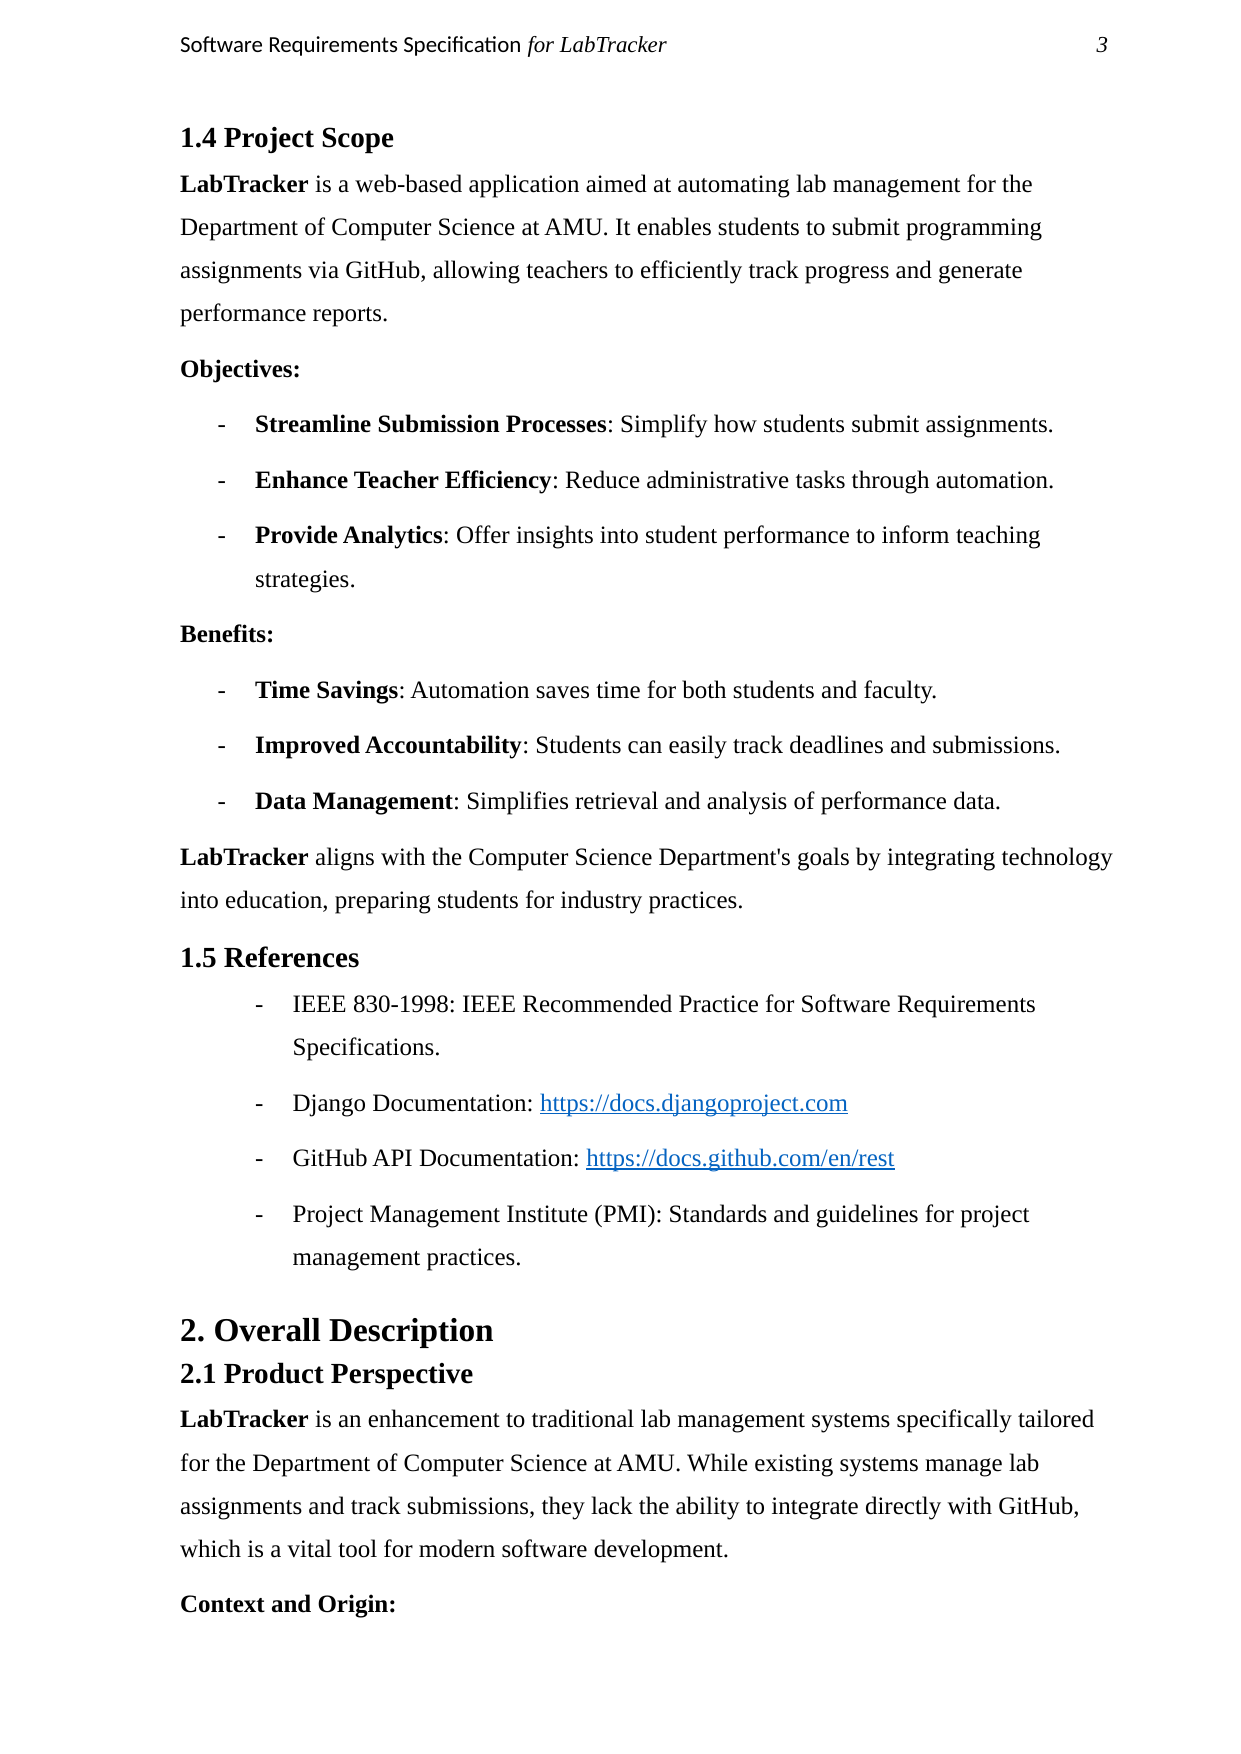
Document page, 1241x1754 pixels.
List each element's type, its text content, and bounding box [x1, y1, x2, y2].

list Data Management: Simplifies retrieval and analysis of performance data. [217, 786, 1120, 815]
text LabTracker is a web-based application aimed at automating lab management for the Department of Computer Science at AMU. It enables students to submit programming assignments via GitHub, allowing teachers to efficiently track progress and generate performance reports. [180, 169, 1120, 327]
subtitle 1.4 Project Scope [180, 120, 1120, 153]
list GitHub API Documentation: https://docs.github.com/en/rest [255, 1143, 1120, 1172]
text LabTracker aligns with the Computer Science Department's goals by integrating technology into education, preparing students for industry practices. [180, 842, 1120, 914]
text Benefits: [180, 619, 1120, 648]
subtitle 2. Overall Description [180, 1310, 1120, 1349]
list IEEE 830-1998: IEEE Recommended Practice for Software Requirements Specifications. [255, 989, 1120, 1061]
subtitle 2.1 Product Perspective [180, 1356, 1120, 1389]
list Project Management Institute (PMI): Standards and guidelines for project management practices. [255, 1199, 1120, 1271]
list Streamline Submission Processes: Simplify how students submit assignments. [217, 409, 1120, 438]
text LabTracker is an enhancement to traditional lab management systems specifically tailored for the Department of Computer Science at AMU. While existing systems manage lab assignments and track submissions, they lack the ability to integrate directly with GitHub, which is a vital tool for modern software development. [180, 1404, 1120, 1563]
text Objectives: [180, 354, 1120, 382]
list Django Documentation: https://docs.djangoproject.com [255, 1088, 1120, 1117]
list Enhance Teacher Efficiency: Reduce administrative tasks through automation. [217, 465, 1120, 494]
list Improved Accountability: Students can easily track deadlines and submissions. [217, 731, 1120, 759]
list Provide Analytics: Offer insights into student performance to inform teaching strategies. [217, 521, 1120, 592]
list Time Savings: Automation saves time for both students and faculty. [217, 675, 1120, 704]
text Context and Origin: [180, 1589, 1120, 1618]
subtitle 1.5 References [180, 941, 1120, 974]
